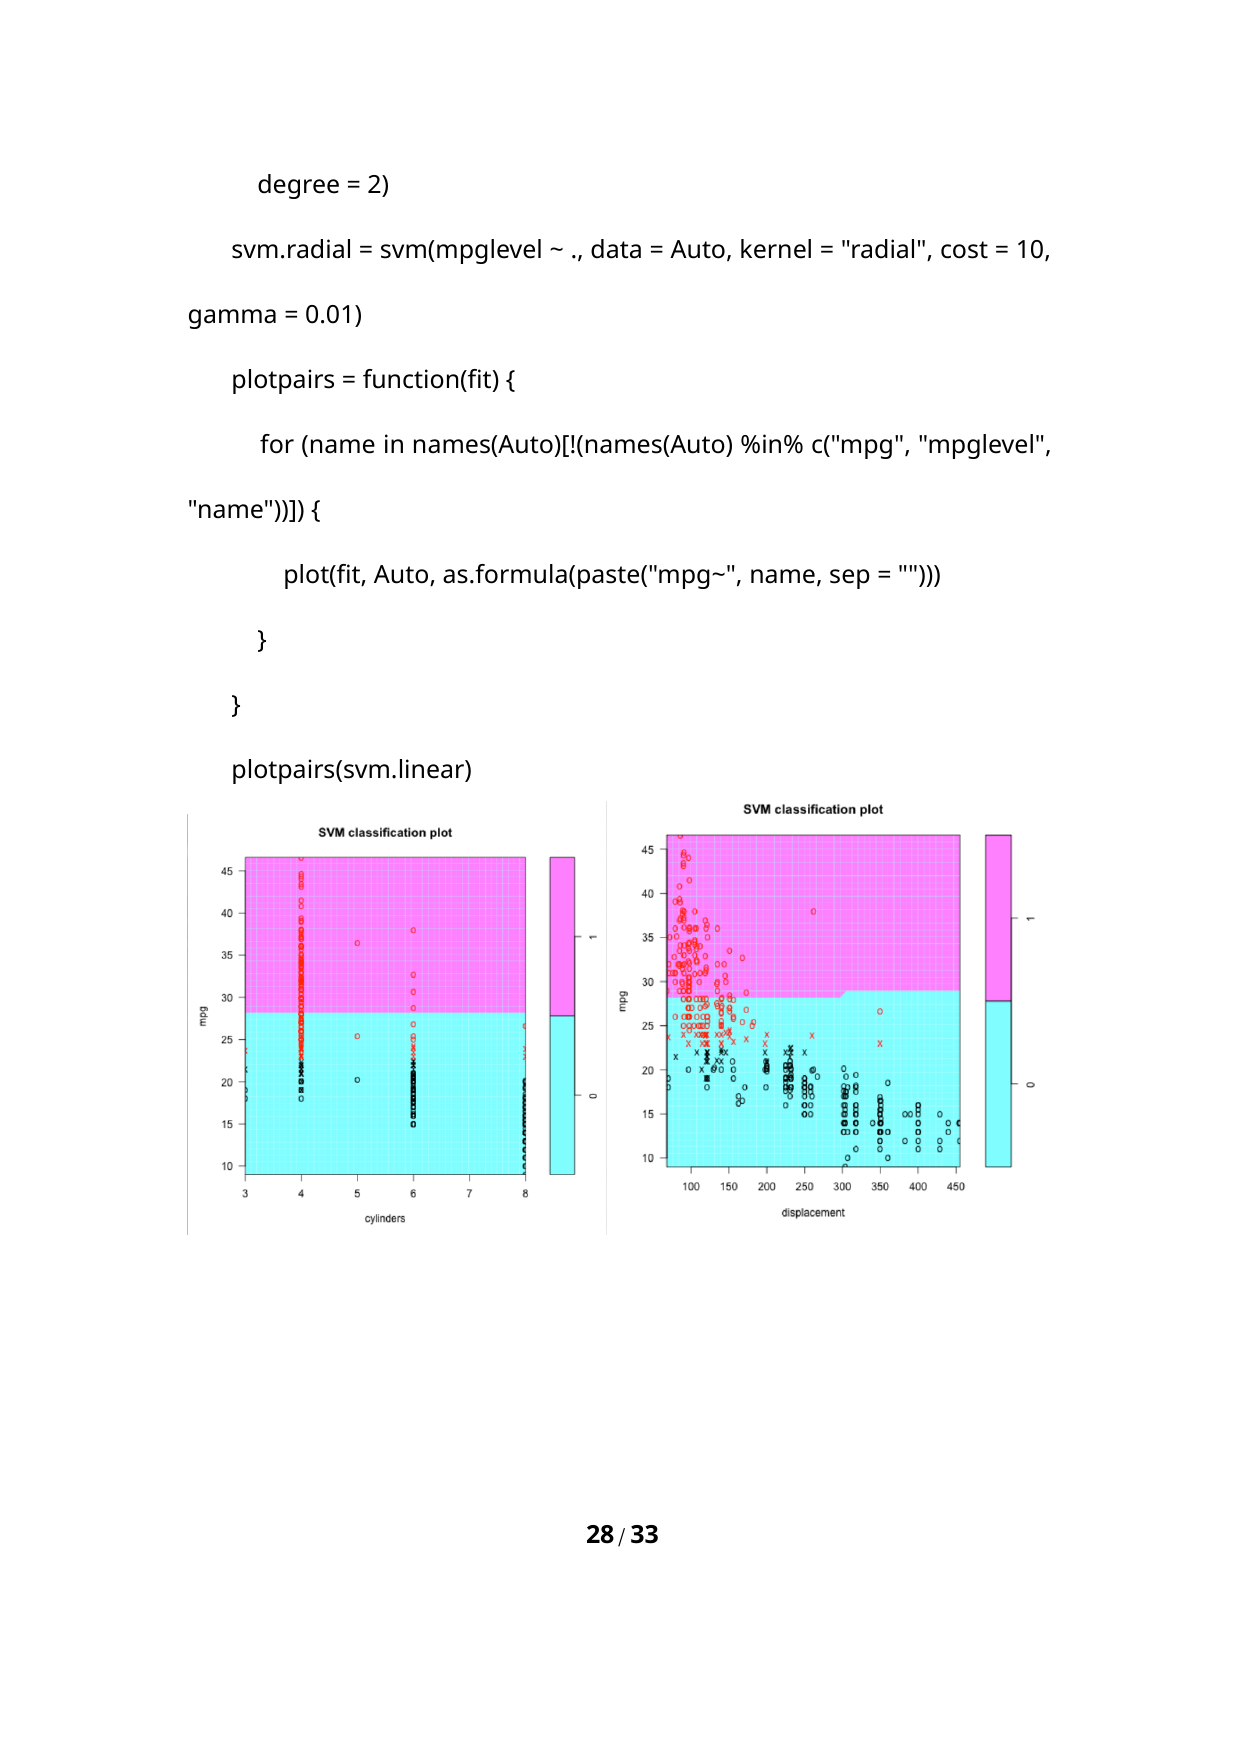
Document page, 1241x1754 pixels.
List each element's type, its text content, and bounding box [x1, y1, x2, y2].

list for (name in names(Auto)[!(names(Auto) %in% c("mpg", "mpglevel", "name"))]) { [187, 411, 1053, 541]
list svm.radial = svm(mpglevel ~ ., data = Auto, kernel = "radial", cost = 10, gamma = 0.01) [187, 216, 1053, 346]
picture [187, 801, 1040, 1235]
list plotpairs(svm.linear) [187, 736, 1053, 801]
list plotpairs = function(fit) { [187, 346, 1053, 411]
list degree = 2) [187, 151, 1053, 216]
list } [187, 606, 1053, 671]
list } [187, 671, 1053, 736]
list plot(fit, Auto, as.formula(paste("mpg~", name, sep = ""))) [187, 541, 1053, 606]
